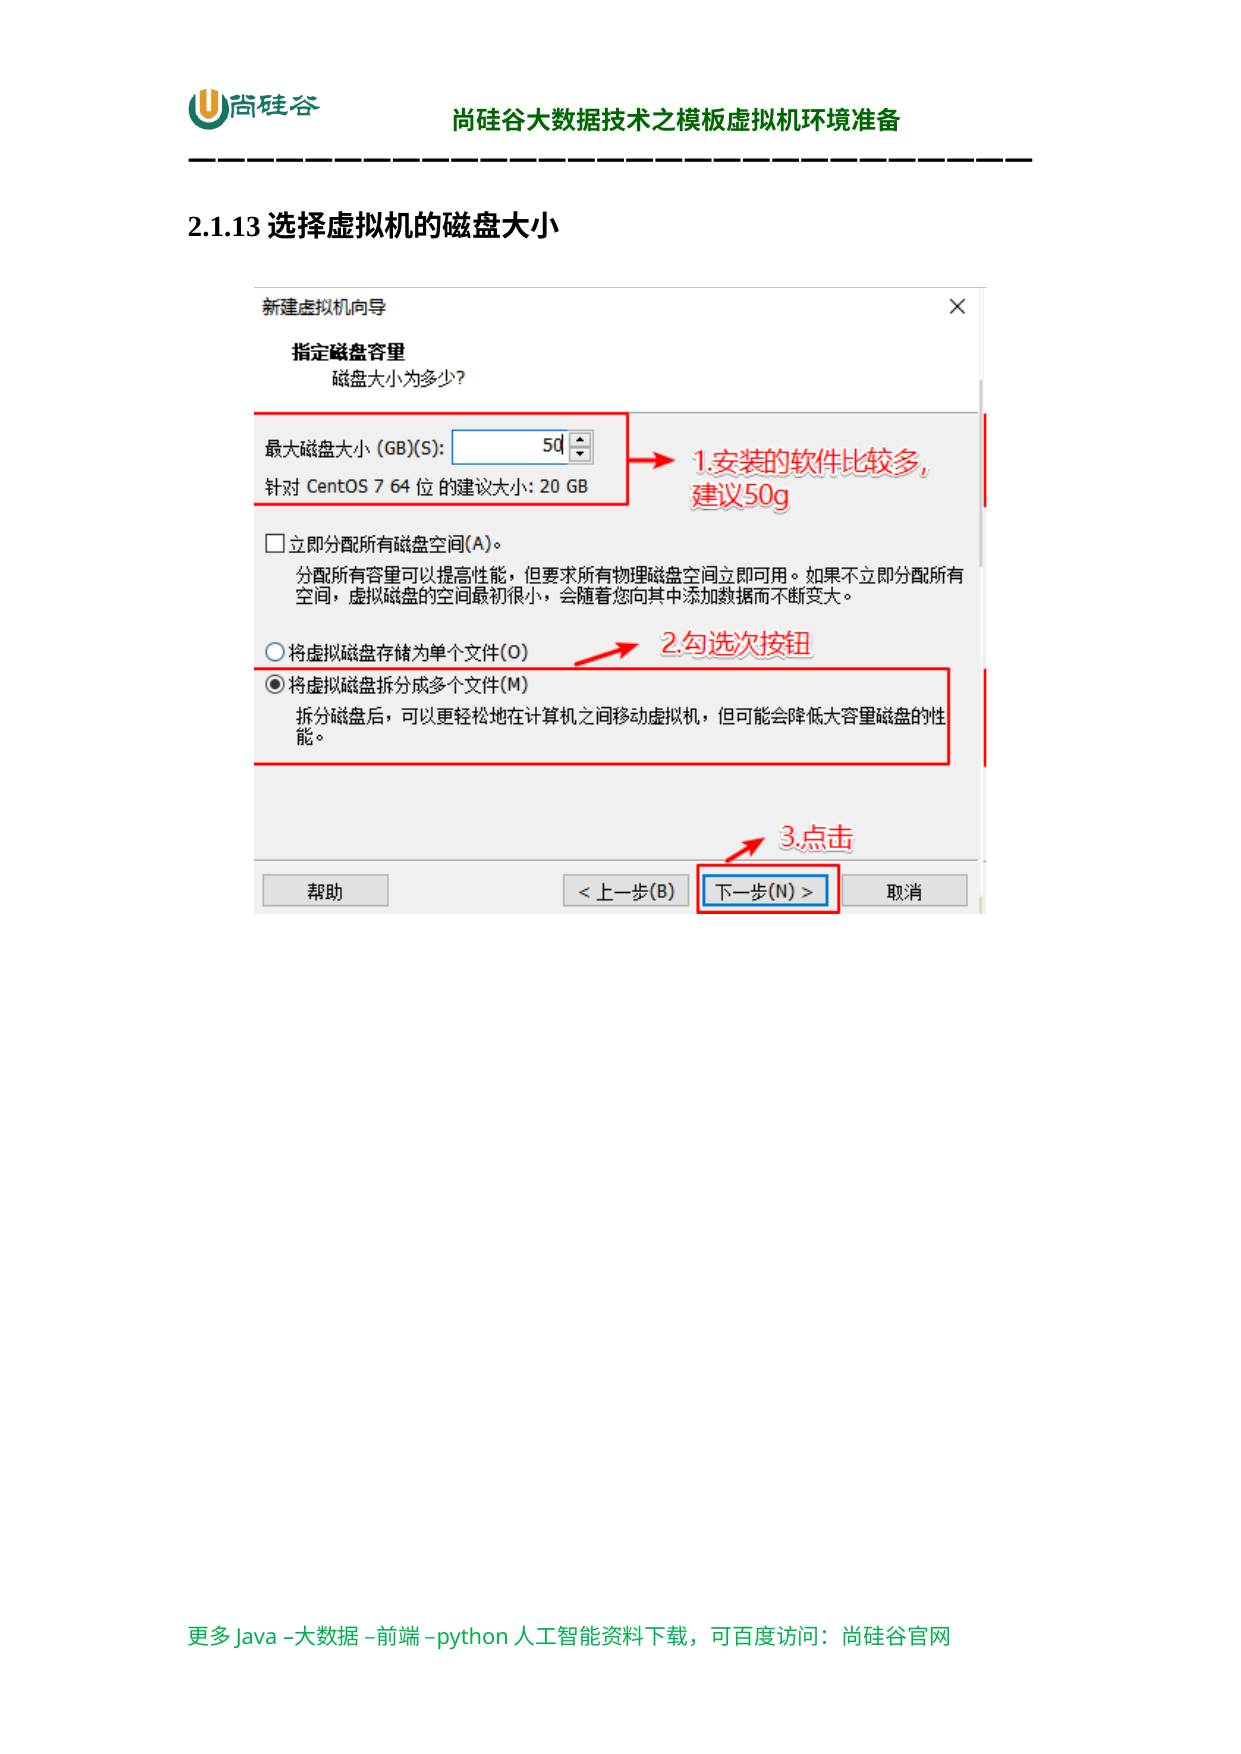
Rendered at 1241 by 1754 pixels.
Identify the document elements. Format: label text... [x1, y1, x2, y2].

picture [187, 88, 320, 130]
picture [254, 287, 987, 914]
subtitle 2.1.13 选择虚拟机的磁盘大小 [187, 192, 1053, 257]
